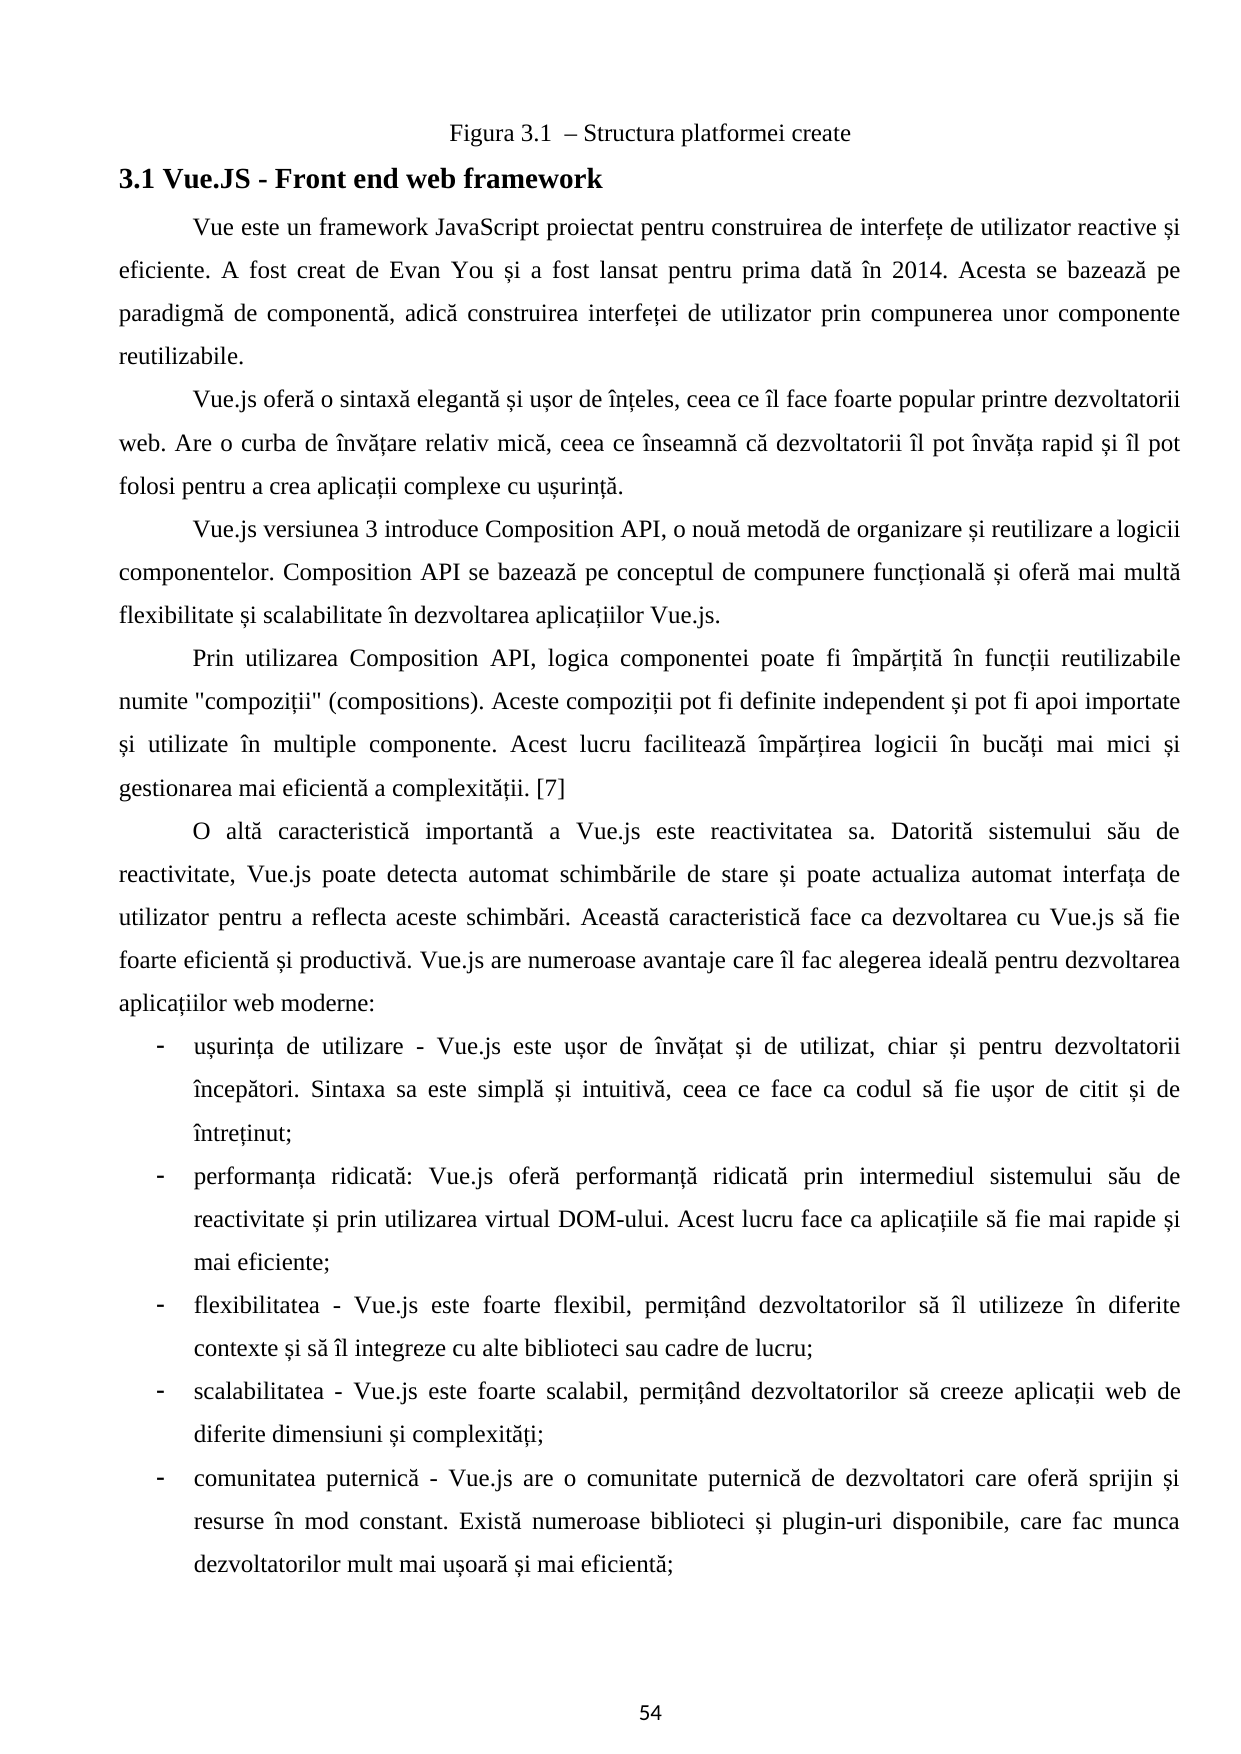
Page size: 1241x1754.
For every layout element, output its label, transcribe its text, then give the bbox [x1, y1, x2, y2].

text Vue este un framework JavaScript proiectat pentru construirea de interfețe de utilizator reactive și eficiente. A fost creat de Evan You și a fost lansat pentru prima dată în 2014. Acesta se bazează pe paradigmă de componentă, adică construirea interfeței de utilizator prin compunerea unor componente reutilizabile. [118, 212, 1182, 370]
text Vue.js oferă o sintaxă elegantă și ușor de înțeles, ceea ce îl face foarte popular printre dezvoltatorii web. Are o curba de învățare relativ mică, ceea ce înseamnă că dezvoltatorii îl pot învăța rapid și îl pot folosi pentru a crea aplicații complexe cu ușurință. [118, 384, 1182, 499]
text Vue.js versiunea 3 introduce Composition API, o nouă metodă de organizare și reutilizare a logicii componentelor. Composition API se bazează pe conceptul de compunere funcțională și oferă mai multă flexibilitate și scalabilitate în dezvoltarea aplicațiilor Vue.js. [118, 514, 1182, 629]
list comunitatea puternică - Vue.js are o comunitate puternică de dezvoltatori care oferă sprijin și resurse în mod constant. Există numeroase biblioteci și plugin-uri disponibile, care fac munca dezvoltatorilor mult mai ușoară și mai eficientă; [156, 1463, 1182, 1578]
list ușurința de utilizare - Vue.js este ușor de învățat și de utilizat, chiar și pentru dezvoltatorii începători. Sintaxa sa este simplă și intuitivă, ceea ce face ca codul să fie ușor de citit și de întreținut; [156, 1031, 1182, 1146]
list flexibilitatea - Vue.js este foarte flexibil, permițând dezvoltatorilor să îl utilizeze în diferite contexte și să îl integreze cu alte biblioteci sau cadre de lucru; [156, 1290, 1182, 1362]
text O altă caracteristică importantă a Vue.js este reactivitatea sa. Datorită sistemului său de reactivitate, Vue.js poate detecta automat schimbările de stare și poate actualiza automat interfața de utilizator pentru a reflecta aceste schimbări. Această caracteristică face ca dezvoltarea cu Vue.js să fie foarte eficientă și productivă. Vue.js are numeroase avantaje care îl fac alegerea ideală pentru dezvoltarea aplicațiilor web moderne: [118, 816, 1182, 1017]
text Prin utilizarea Composition API, logica componentei poate fi împărțită în funcții reutilizabile numite "compoziții" (compositions). Aceste compoziții pot fi definite independent și pot fi apoi importate și utilizate în multiple componente. Acest lucru facilitează împărțirea logicii în bucăți mai mici și gestionarea mai eficientă a complexității. [7] [118, 643, 1182, 801]
text Figura 3.1 – Structura platformei create [118, 118, 1182, 147]
list scalabilitatea - Vue.js este foarte scalabil, permițând dezvoltatorilor să creeze aplicații web de diferite dimensiuni și complexități; [156, 1376, 1182, 1448]
text 3.1 Vue.JS - Front end web framework [118, 162, 1182, 195]
list performanța ridicată: Vue.js oferă performanță ridicată prin intermediul sistemului său de reactivitate și prin utilizarea virtual DOM-ului. Acest lucru face ca aplicațiile să fie mai rapide și mai eficiente; [156, 1161, 1182, 1276]
